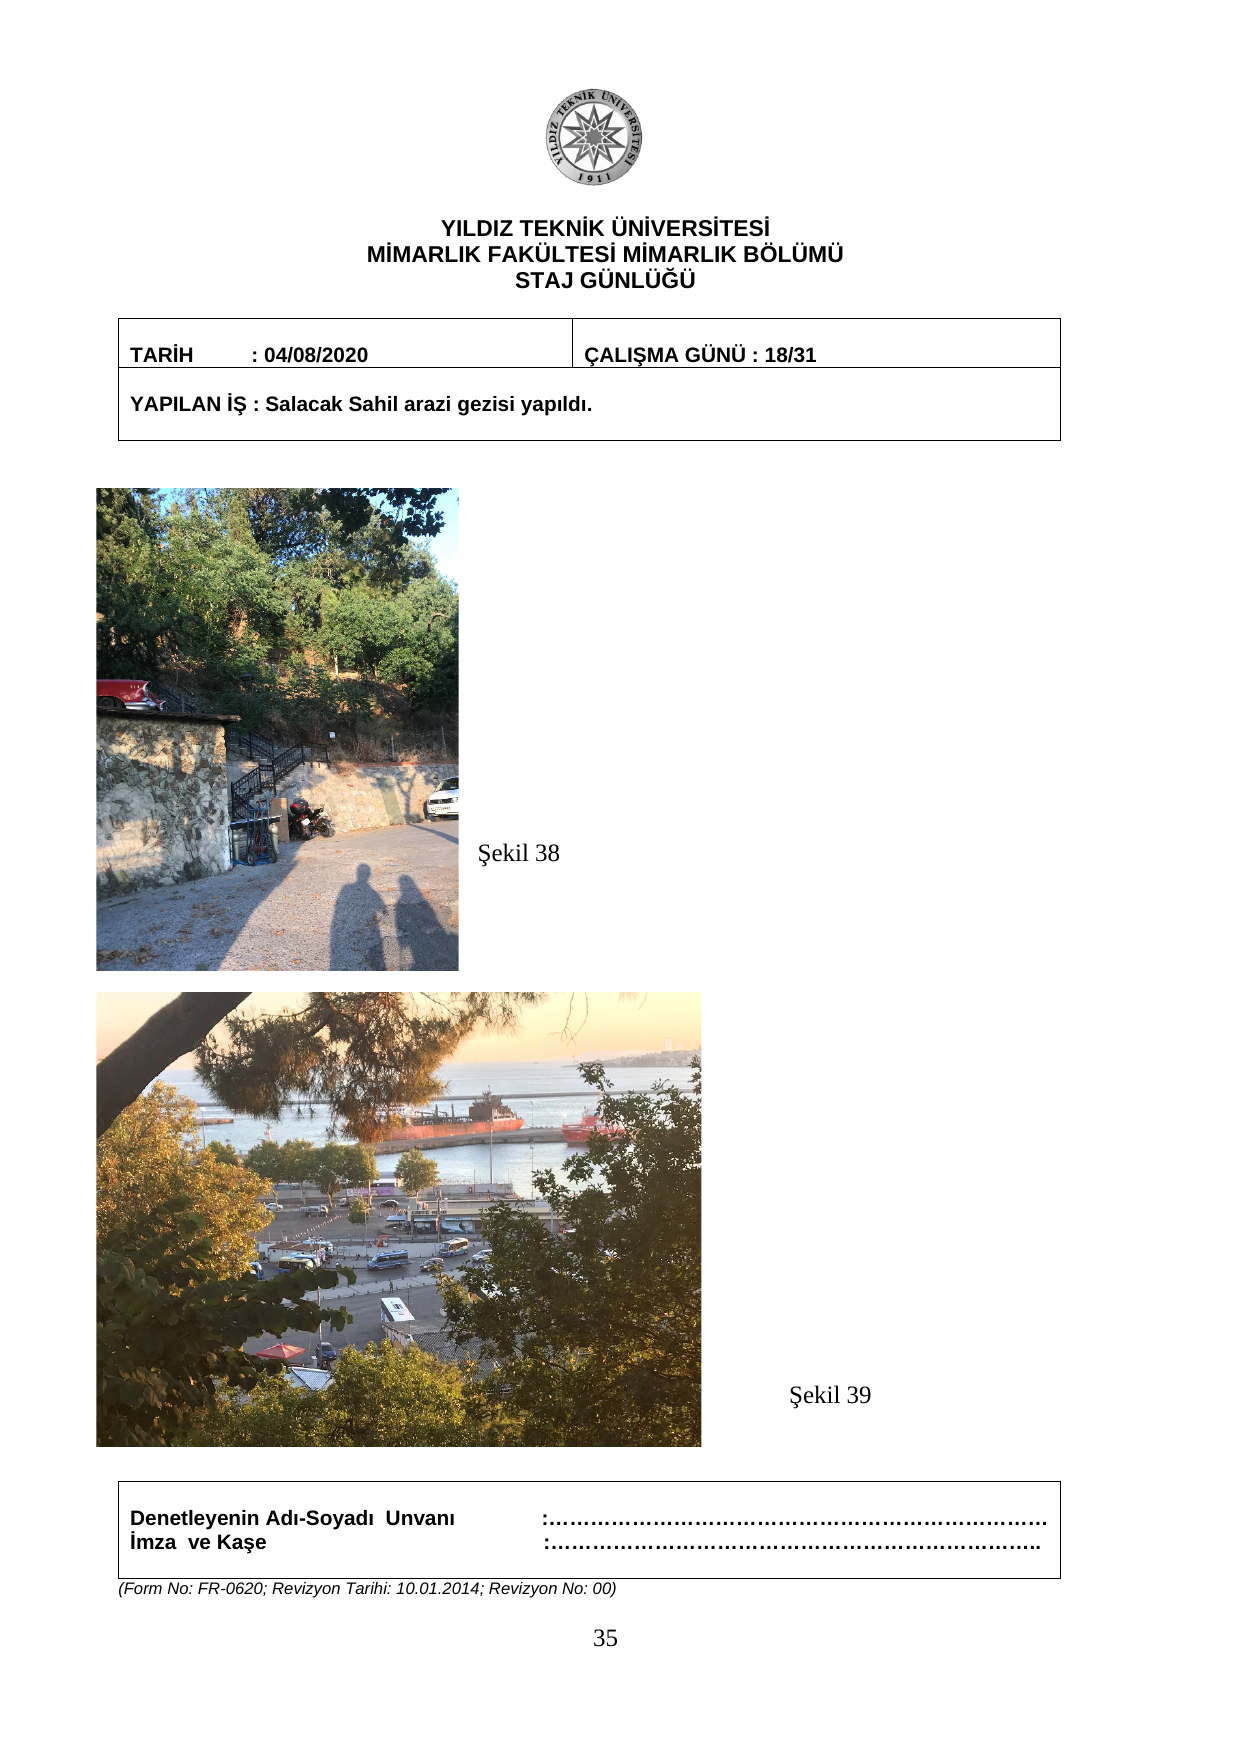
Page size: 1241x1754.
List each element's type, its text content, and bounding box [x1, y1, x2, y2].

text Şekil 38 [459, 838, 1092, 867]
table_header TARİH : 04/08/2020 [119, 319, 572, 367]
text Şekil 39 [702, 1380, 1092, 1409]
text YILDIZ TEKNİK ÜNİVERSİTESİ [118, 215, 1092, 241]
picture [96, 488, 459, 971]
table_header ÇALIŞMA GÜNÜ : 18/31 [573, 319, 1060, 367]
picture [96, 992, 702, 1447]
text STAJ GÜNLÜĞÜ [118, 267, 1092, 294]
text MİMARLIK FAKÜLTESİ MİMARLIK BÖLÜMÜ [118, 241, 1092, 267]
text (Form No: FR-0620; Revizyon Tarihi: 10.01.2014; Revizyon No: 00) [118, 1578, 1092, 1598]
table_header Denetleyenin Adı-Soyadı Unvanı :……………………………………………………………… İmza ve Kaşe :…………………………………………………………….. [119, 1482, 1060, 1577]
table_cell YAPILAN İŞ : Salacak Sahil arazi gezisi yapıldı. [119, 368, 1060, 440]
picture [544, 88, 643, 186]
